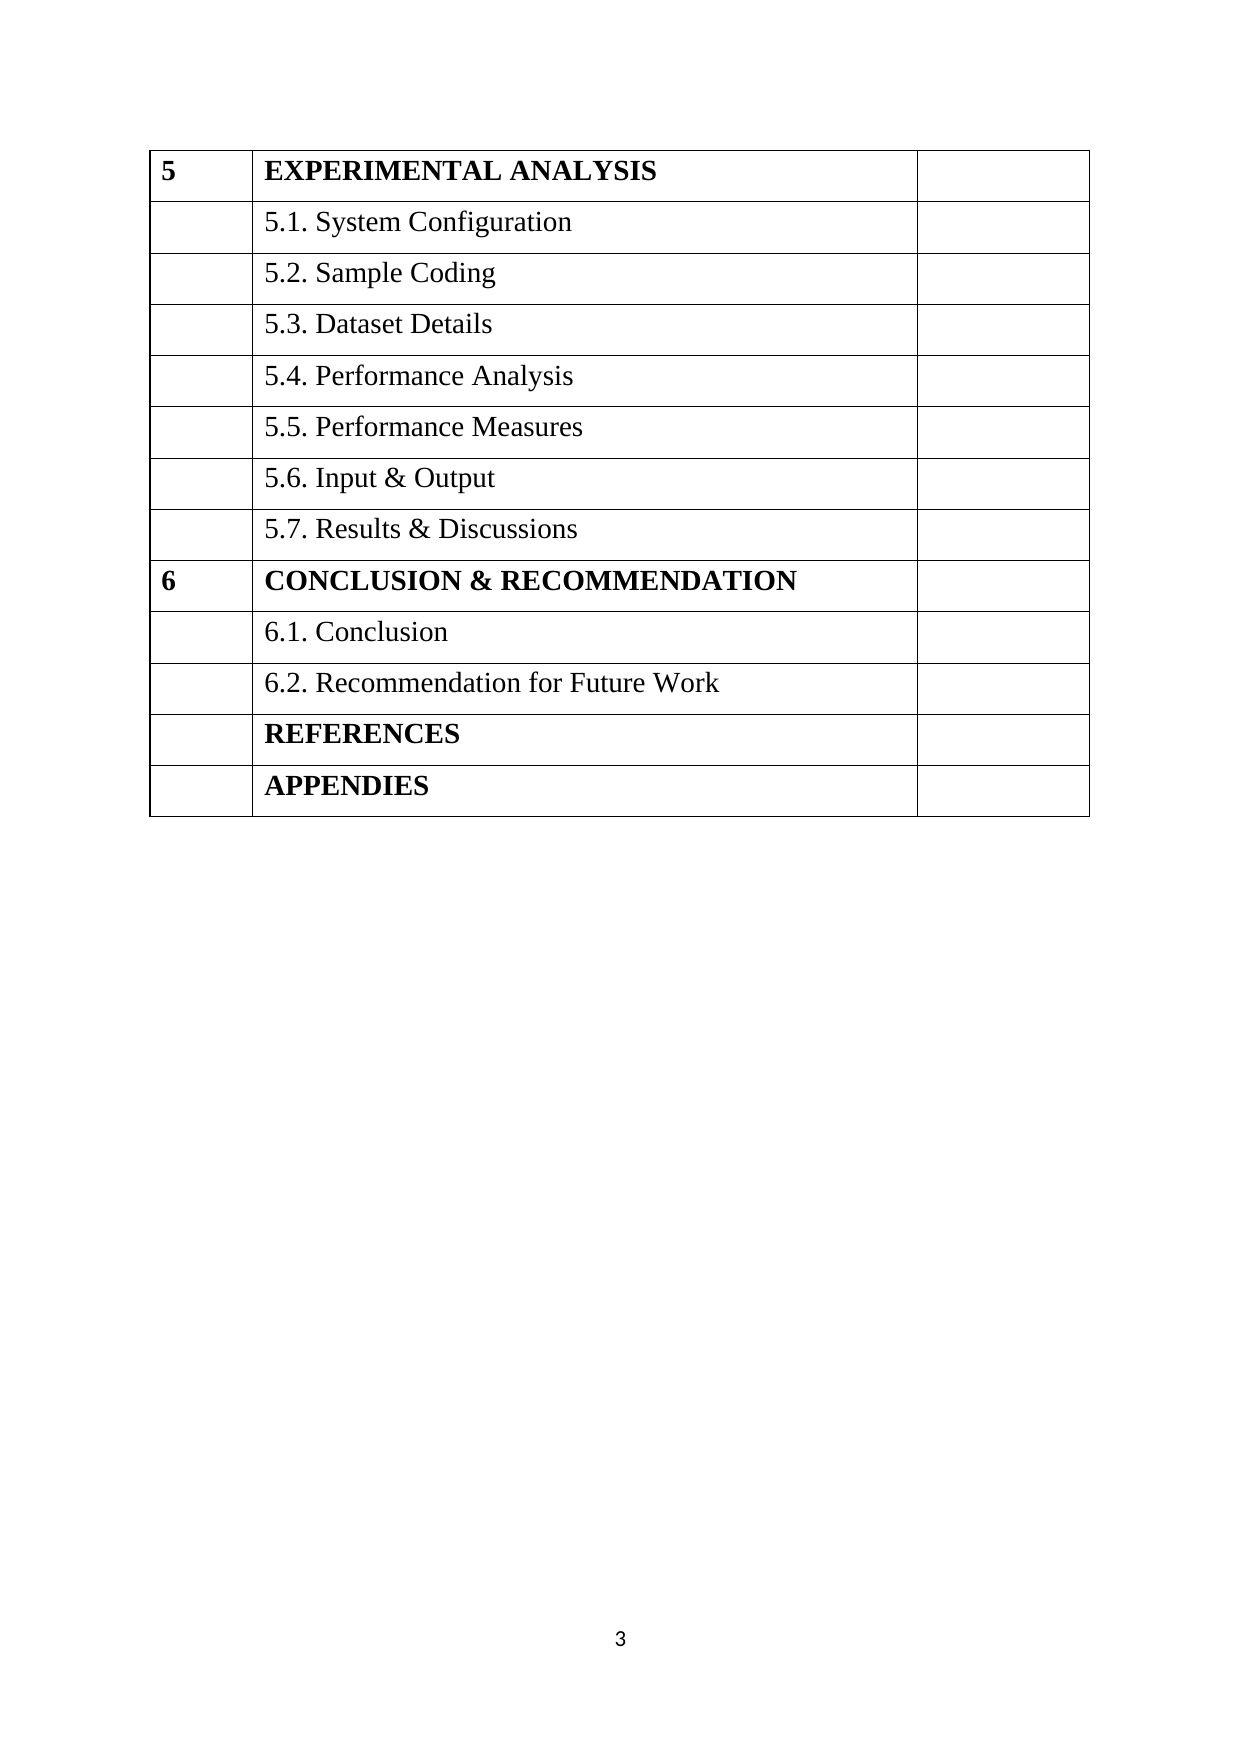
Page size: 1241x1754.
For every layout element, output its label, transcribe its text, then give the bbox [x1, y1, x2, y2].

table_cell 6 [151, 561, 252, 611]
table_cell [151, 510, 252, 560]
table_cell [918, 510, 1089, 560]
table_cell 5.5. Performance Measures [253, 407, 917, 457]
table_cell [151, 202, 252, 252]
table_cell CONCLUSION & RECOMMENDATION [253, 561, 917, 611]
table_cell REFERENCES [253, 715, 917, 765]
table_cell [918, 356, 1089, 406]
table_cell [918, 715, 1089, 765]
table_cell 5.3. Dataset Details [253, 305, 917, 355]
table_cell [151, 459, 252, 509]
table_cell [918, 254, 1089, 304]
table_cell [151, 612, 252, 662]
table_cell [151, 715, 252, 765]
table_cell [918, 612, 1089, 662]
table_cell 5.1. System Configuration [253, 202, 917, 252]
table_cell [918, 151, 1089, 201]
table_cell [151, 766, 252, 816]
table_cell [151, 356, 252, 406]
table_cell [151, 254, 252, 304]
table_cell [918, 202, 1089, 252]
table_cell 5.7. Results & Discussions [253, 510, 917, 560]
table_cell [918, 664, 1089, 714]
table_cell [918, 305, 1089, 355]
table_cell 5.4. Performance Analysis [253, 356, 917, 406]
table_cell [918, 561, 1089, 611]
table_cell APPENDIES [253, 766, 917, 816]
table_cell [151, 407, 252, 457]
table_cell 5 [151, 151, 252, 201]
table_cell [918, 459, 1089, 509]
table_cell 5.6. Input & Output [253, 459, 917, 509]
table_cell EXPERIMENTAL ANALYSIS [253, 151, 917, 201]
table_cell [151, 305, 252, 355]
table_cell [918, 407, 1089, 457]
table_cell 5.2. Sample Coding [253, 254, 917, 304]
table_cell 6.2. Recommendation for Future Work [253, 664, 917, 714]
table_cell 6.1. Conclusion [253, 612, 917, 662]
table_cell [918, 766, 1089, 816]
table_cell [151, 664, 252, 714]
